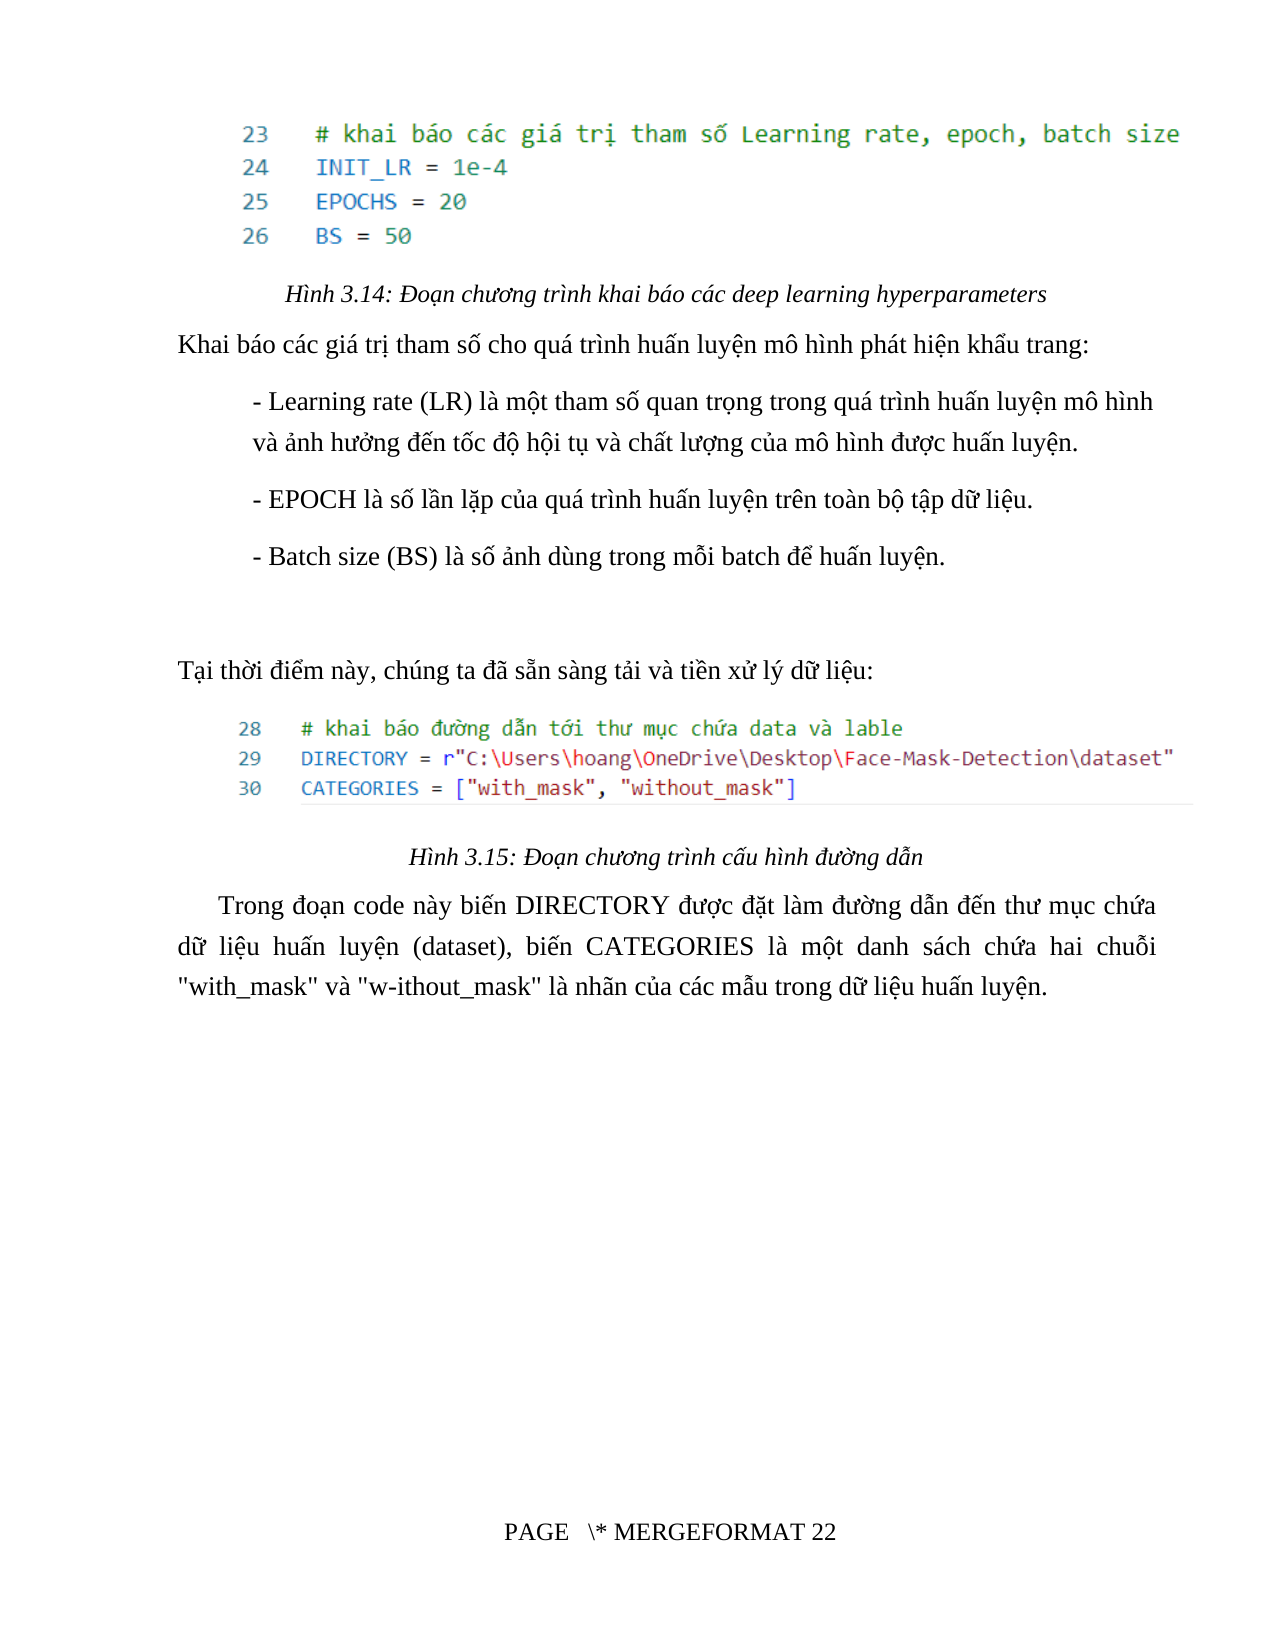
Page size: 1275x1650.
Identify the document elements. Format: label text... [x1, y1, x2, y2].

text Tại thời điểm này, chúng ta đã sẵn sàng tải và tiền xử lý dữ liệu: [177, 654, 1157, 685]
text Hình 3.15: Đoạn chương trình cấu hình đường dẫn [177, 842, 1157, 871]
text Hình 3.14: Đoạn chương trình khai báo các deep learning hyperparameters [177, 279, 1157, 307]
text - EPOCH là số lần lặp của quá trình huấn luyện trên toàn bộ tập dữ liệu. [177, 483, 1157, 514]
text - Batch size (BS) là số ảnh dùng trong mỗi batch để huấn luyện. [177, 540, 1157, 571]
picture [214, 118, 1194, 254]
text Trong đoạn code này biến DIRECTORY được đặt làm đường dẫn đến thư mục chứa dữ liệu huấn luyện (dataset), biến CATEGORIES là một danh sách chứa hai chuỗi "with_mask" và "w-ithout_mask" là nhãn của các mẫu trong dữ liệu huấn luyện. [177, 889, 1157, 1001]
text Khai báo các giá trị tham số cho quá trình huấn luyện mô hình phát hiện khẩu trang: [177, 328, 1157, 359]
text - Learning rate (LR) là một tham số quan trọng trong quá trình huấn luyện mô hình và ảnh hưởng đến tốc độ hội tụ và chất lượng của mô hình được huấn luyện. [177, 385, 1157, 457]
picture [214, 711, 1194, 805]
